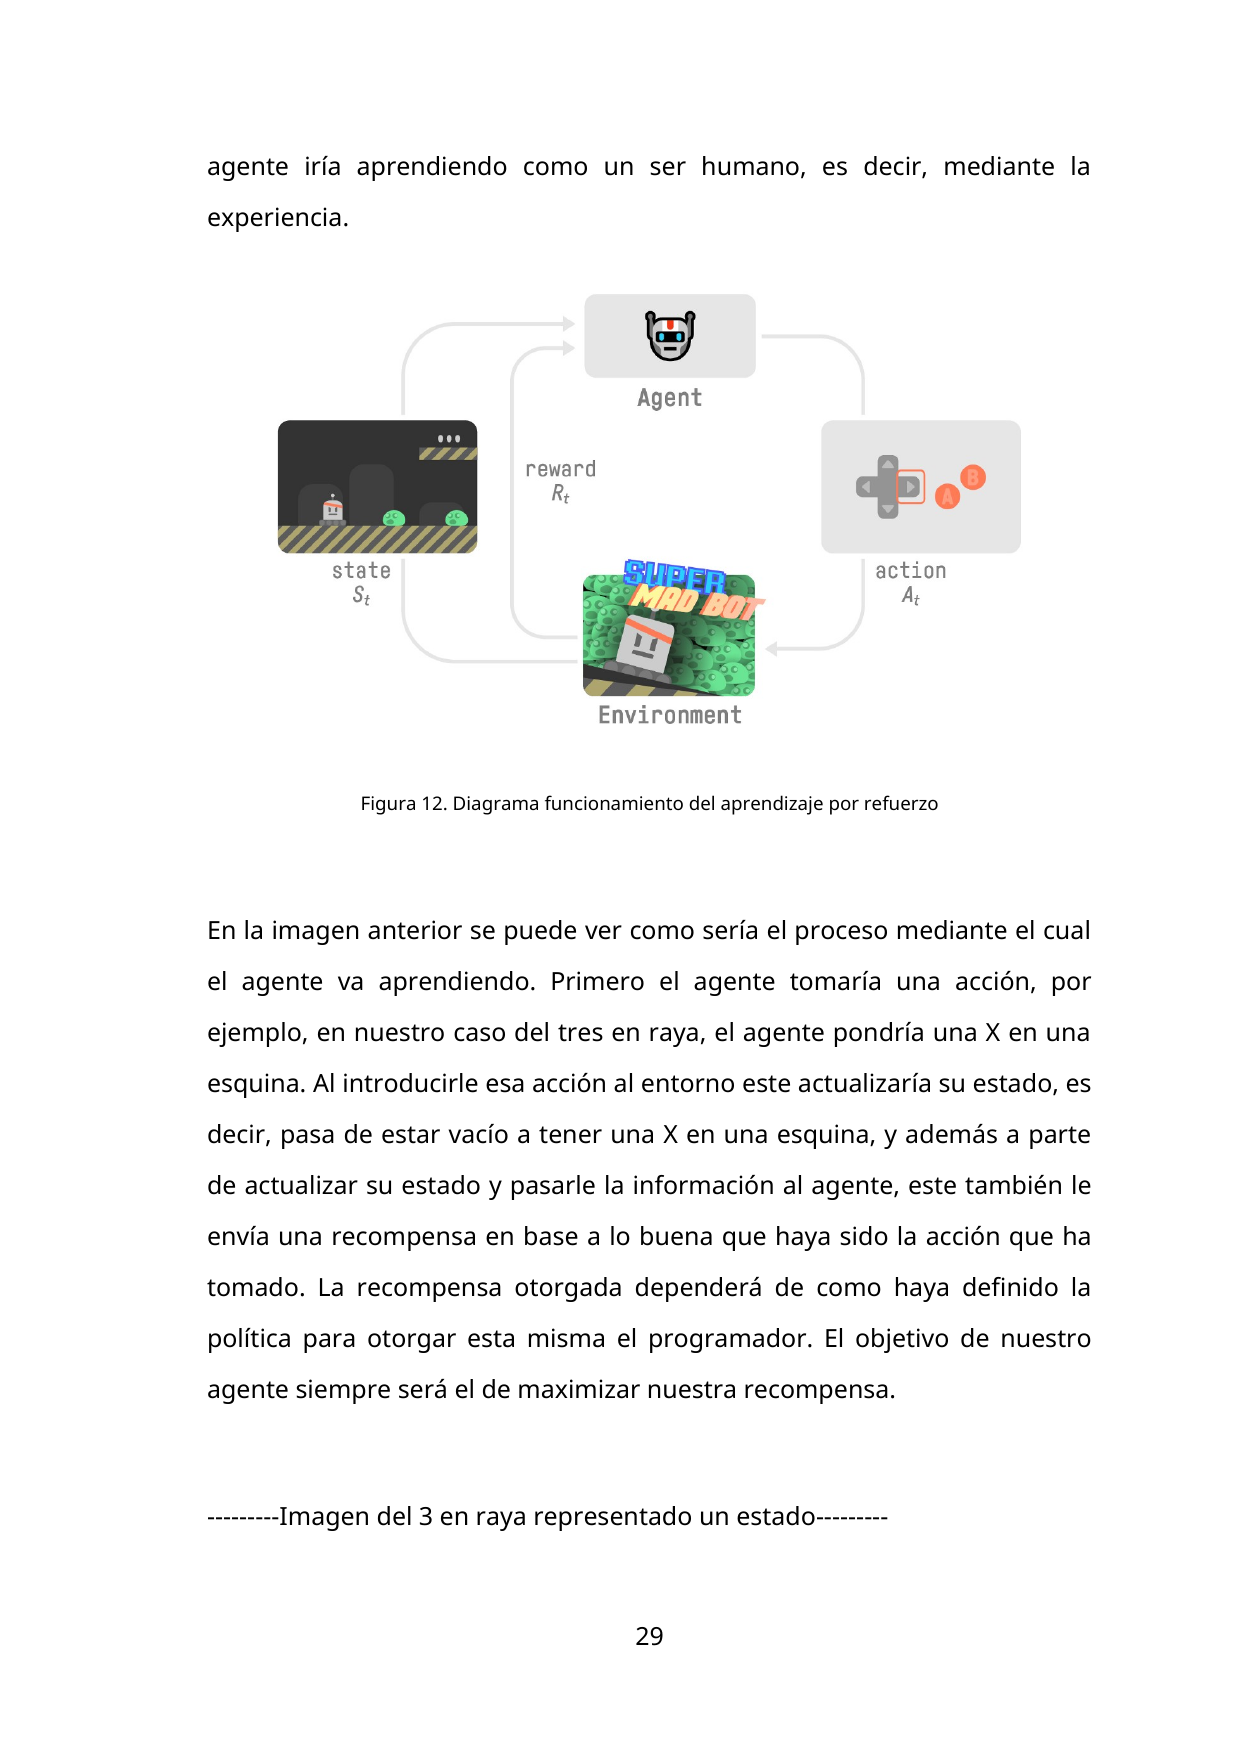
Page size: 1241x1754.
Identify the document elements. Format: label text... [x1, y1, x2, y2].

text ---------Imagen del 3 en raya representado un estado--------- [207, 1499, 1092, 1533]
text En la imagen anterior se puede ver como sería el proceso mediante el cual el agente va aprendiendo. Primero el agente tomaría una acción, por ejemplo, en nuestro caso del tres en raya, el agente pondría una X en una esquina. Al introducirle esa acción al entorno este actualizaría su estado, es decir, pasa de estar vacío a tener una X en una esquina, y además a parte de actualizar su estado y pasarle la información al agente, este también le envía una recompensa en base a lo buena que haya sido la acción que ha tomado. La recompensa otorgada dependerá de como haya definido la política para otorgar esta misma el programador. El objetivo de nuestro agente siempre será el de maximizar nuestra recompensa. [207, 913, 1092, 1406]
picture [206, 262, 1092, 761]
text Figura 12. Diagrama funcionamiento del aprendizaje por refuerzo [207, 790, 1092, 816]
